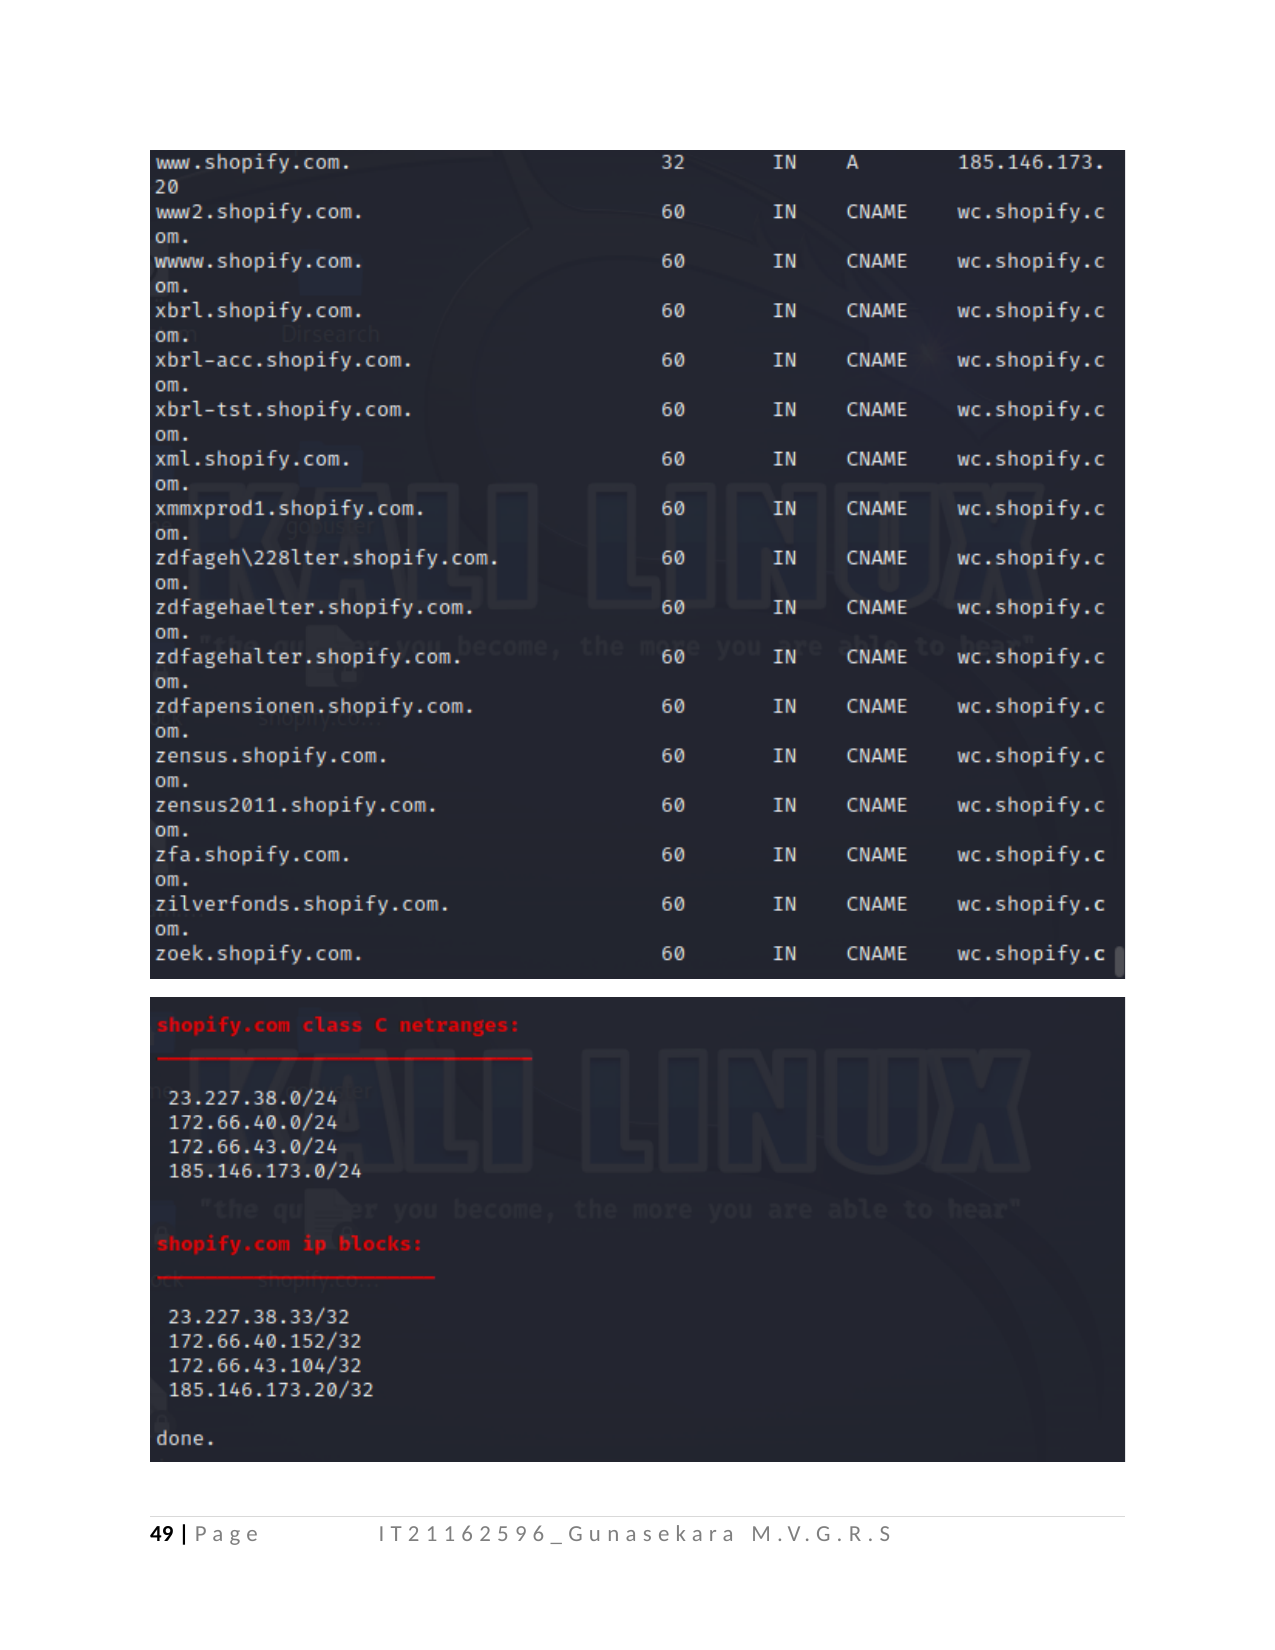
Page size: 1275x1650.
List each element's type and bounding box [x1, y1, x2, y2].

picture [150, 997, 1125, 1462]
picture [150, 150, 1125, 979]
